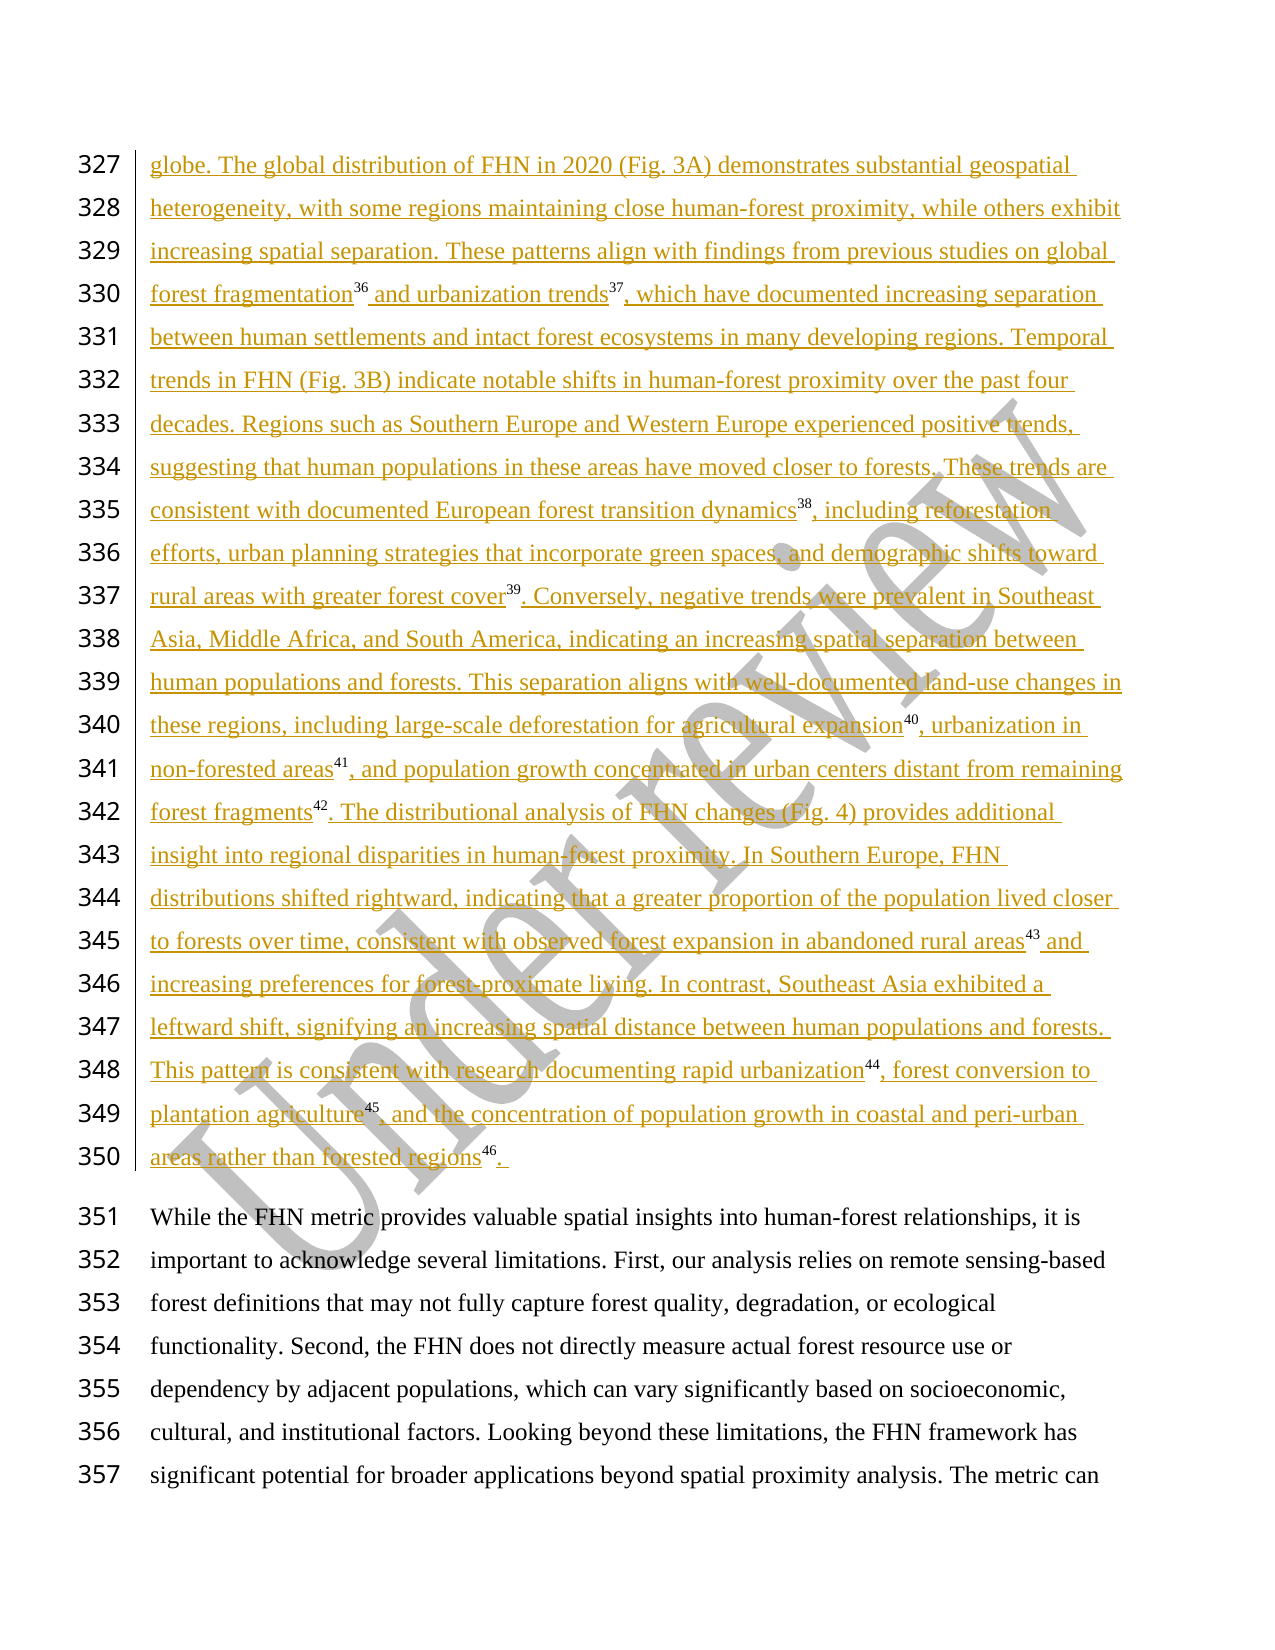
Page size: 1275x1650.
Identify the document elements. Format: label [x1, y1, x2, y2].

text [150, 150, 1125, 1171]
text [150, 1202, 1125, 1489]
